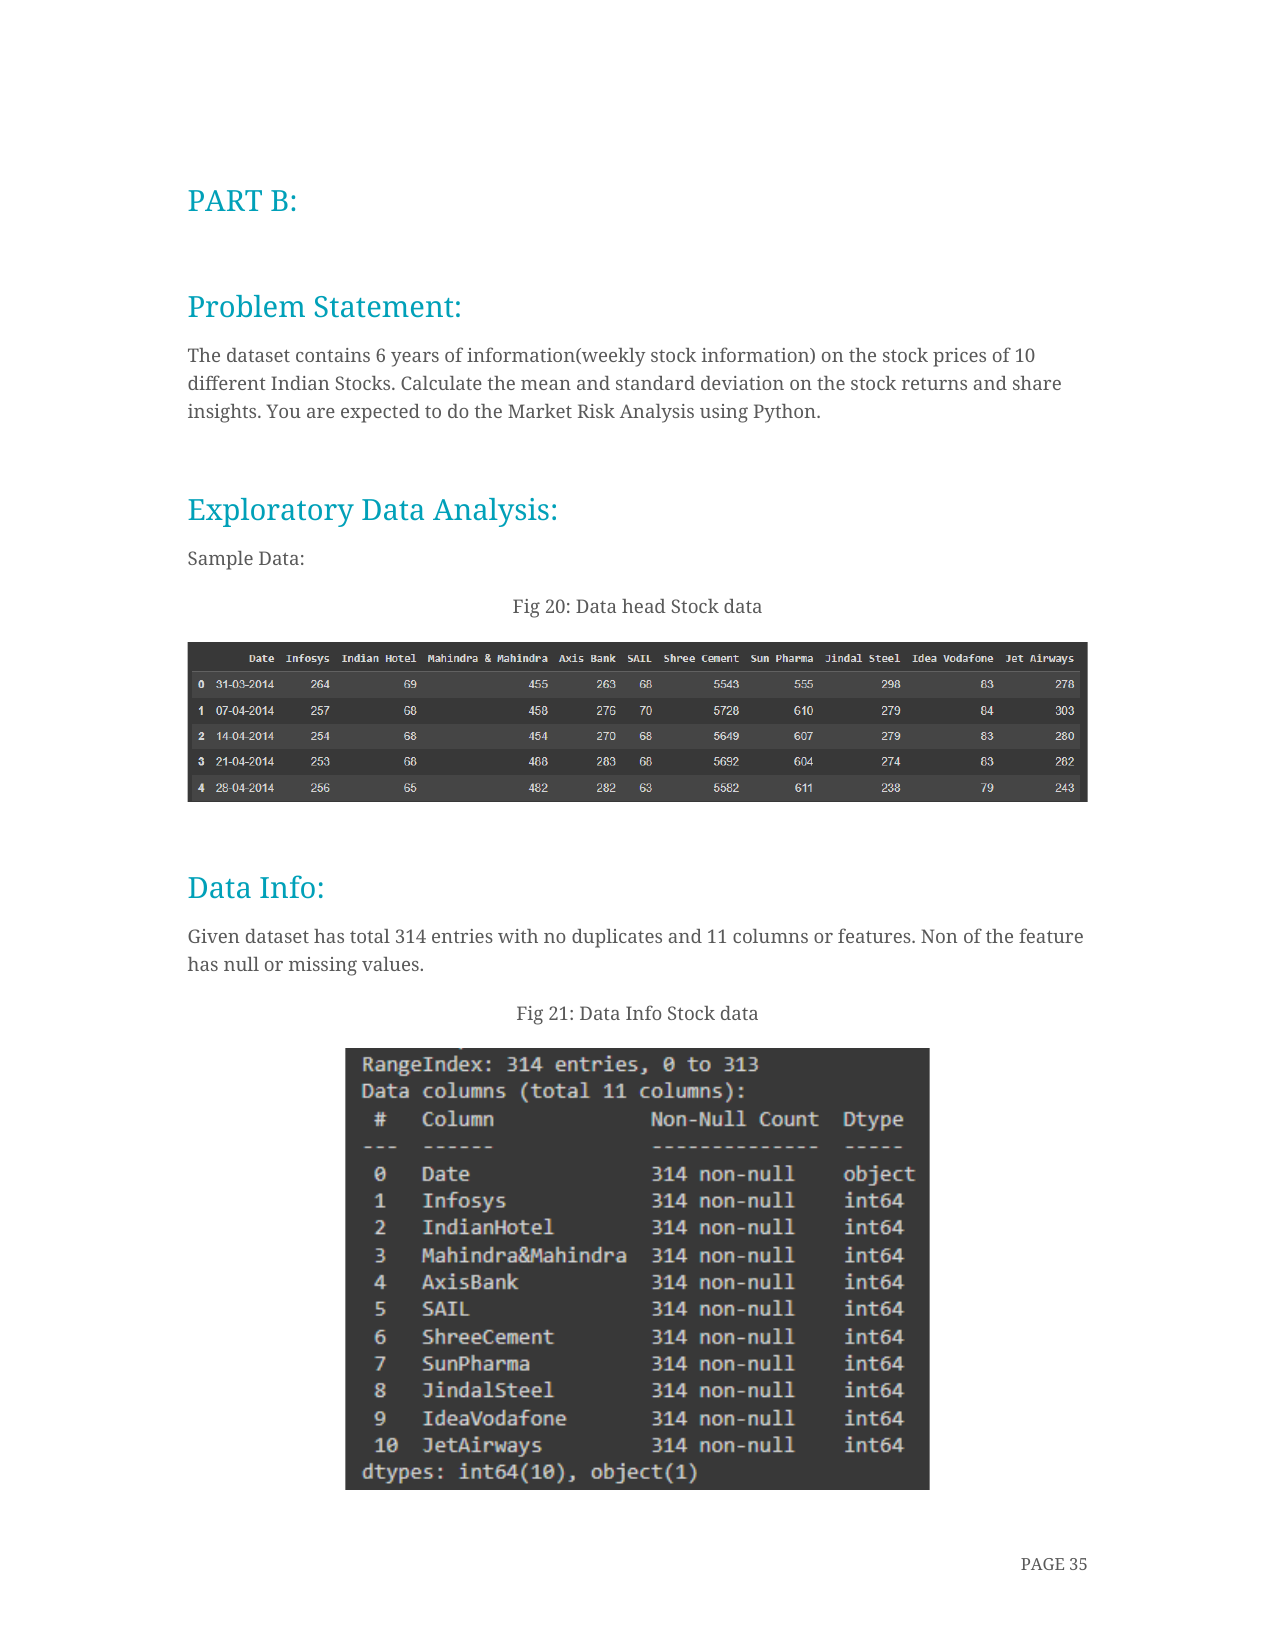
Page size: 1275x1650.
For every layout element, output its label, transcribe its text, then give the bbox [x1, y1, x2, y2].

subtitle Problem Statement: [187, 286, 1087, 326]
text Fig 20: Data head Stock data [187, 594, 1087, 619]
text The dataset contains 6 years of information(weekly stock information) on the stock prices of 10 different Indian Stocks. Calculate the mean and standard deviation on the stock returns and share insights. You are expected to do the Market Risk Analysis using Python. [187, 342, 1087, 424]
picture [345, 1048, 930, 1490]
text Sample Data: [187, 545, 1087, 571]
text Given dataset has total 314 entries with no duplicates and 11 columns or features. Non of the feature has null or missing values. [187, 923, 1087, 977]
subtitle Data Info: [187, 867, 1087, 907]
picture [187, 642, 1088, 802]
subtitle PART B: [187, 180, 1087, 220]
text Fig 21: Data Info Stock data [187, 1000, 1087, 1026]
subtitle Exploratory Data Analysis: [187, 489, 1087, 528]
